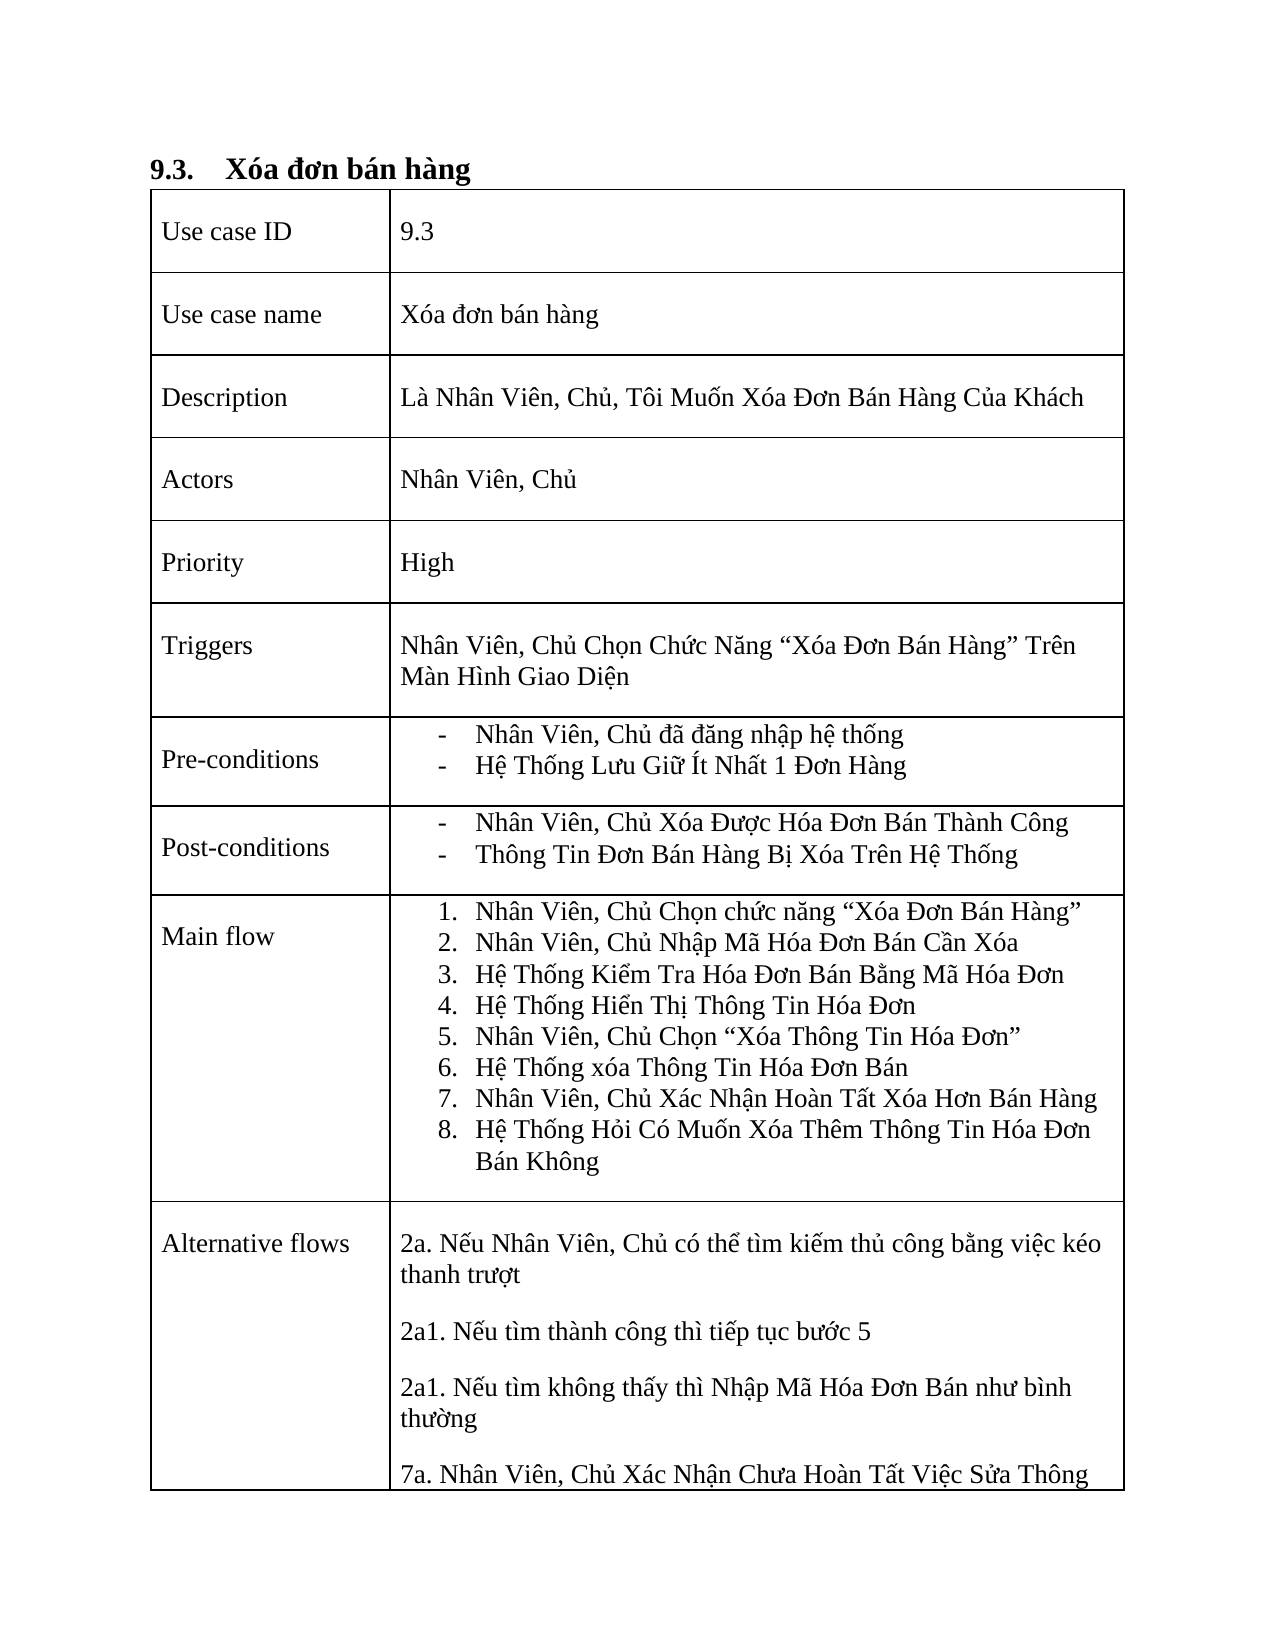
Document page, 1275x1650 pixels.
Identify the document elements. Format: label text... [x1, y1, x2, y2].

table_cell Nhân Viên, Chủ Xóa Được Hóa Đơn Bán Thành Công Thông Tin Đơn Bán Hàng Bị Xóa Trên Hệ Thống [391, 807, 1123, 894]
table_cell Pre-conditions [152, 718, 389, 805]
table_cell Description [152, 356, 389, 437]
table_header 9.3 [391, 190, 1123, 271]
table_cell Use case name [152, 273, 389, 354]
table_header Use case ID [152, 190, 389, 271]
table_cell Nhân Viên, Chủ đã đăng nhập hệ thống Hệ Thống Lưu Giữ Ít Nhất 1 Đơn Hàng [391, 718, 1123, 805]
table_cell Nhân Viên, Chủ [391, 438, 1123, 519]
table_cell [391, 1202, 1123, 1489]
subtitle Xóa đơn bán hàng [150, 150, 1125, 186]
table_cell Xóa đơn bán hàng [391, 273, 1123, 354]
table_cell High [391, 521, 1123, 602]
table_cell Priority [152, 521, 389, 602]
table_cell Nhân Viên, Chủ Chọn Chức Năng “Xóa Đơn Bán Hàng” Trên Màn Hình Giao Diện [391, 604, 1123, 716]
table_cell Post-conditions [152, 807, 389, 894]
table_cell Là Nhân Viên, Chủ, Tôi Muốn Xóa Đơn Bán Hàng Của Khách [391, 356, 1123, 437]
table_cell Nhân Viên, Chủ Chọn chức năng “Xóa Đơn Bán Hàng” Nhân Viên, Chủ Nhập Mã Hóa Đơn Bán Cần Xóa Hệ Thống Kiểm Tra Hóa Đơn Bán Bằng Mã Hóa Đơn Hệ Thống Hiển Thị Thông Tin Hóa Đơn Nhân Viên, Chủ Chọn “Xóa Thông Tin Hóa Đơn” Hệ Thống xóa Thông Tin Hóa Đơn Bán Nhân Viên, Chủ Xác Nhận Hoàn Tất Xóa Hơn Bán Hàng Hệ Thống Hỏi Có Muốn Xóa Thêm Thông Tin Hóa Đơn Bán Không [391, 896, 1123, 1201]
table_cell Main flow [152, 896, 389, 1201]
table_cell Actors [152, 438, 389, 519]
table_cell Triggers [152, 604, 389, 716]
table_cell Alternative flows [152, 1202, 389, 1489]
